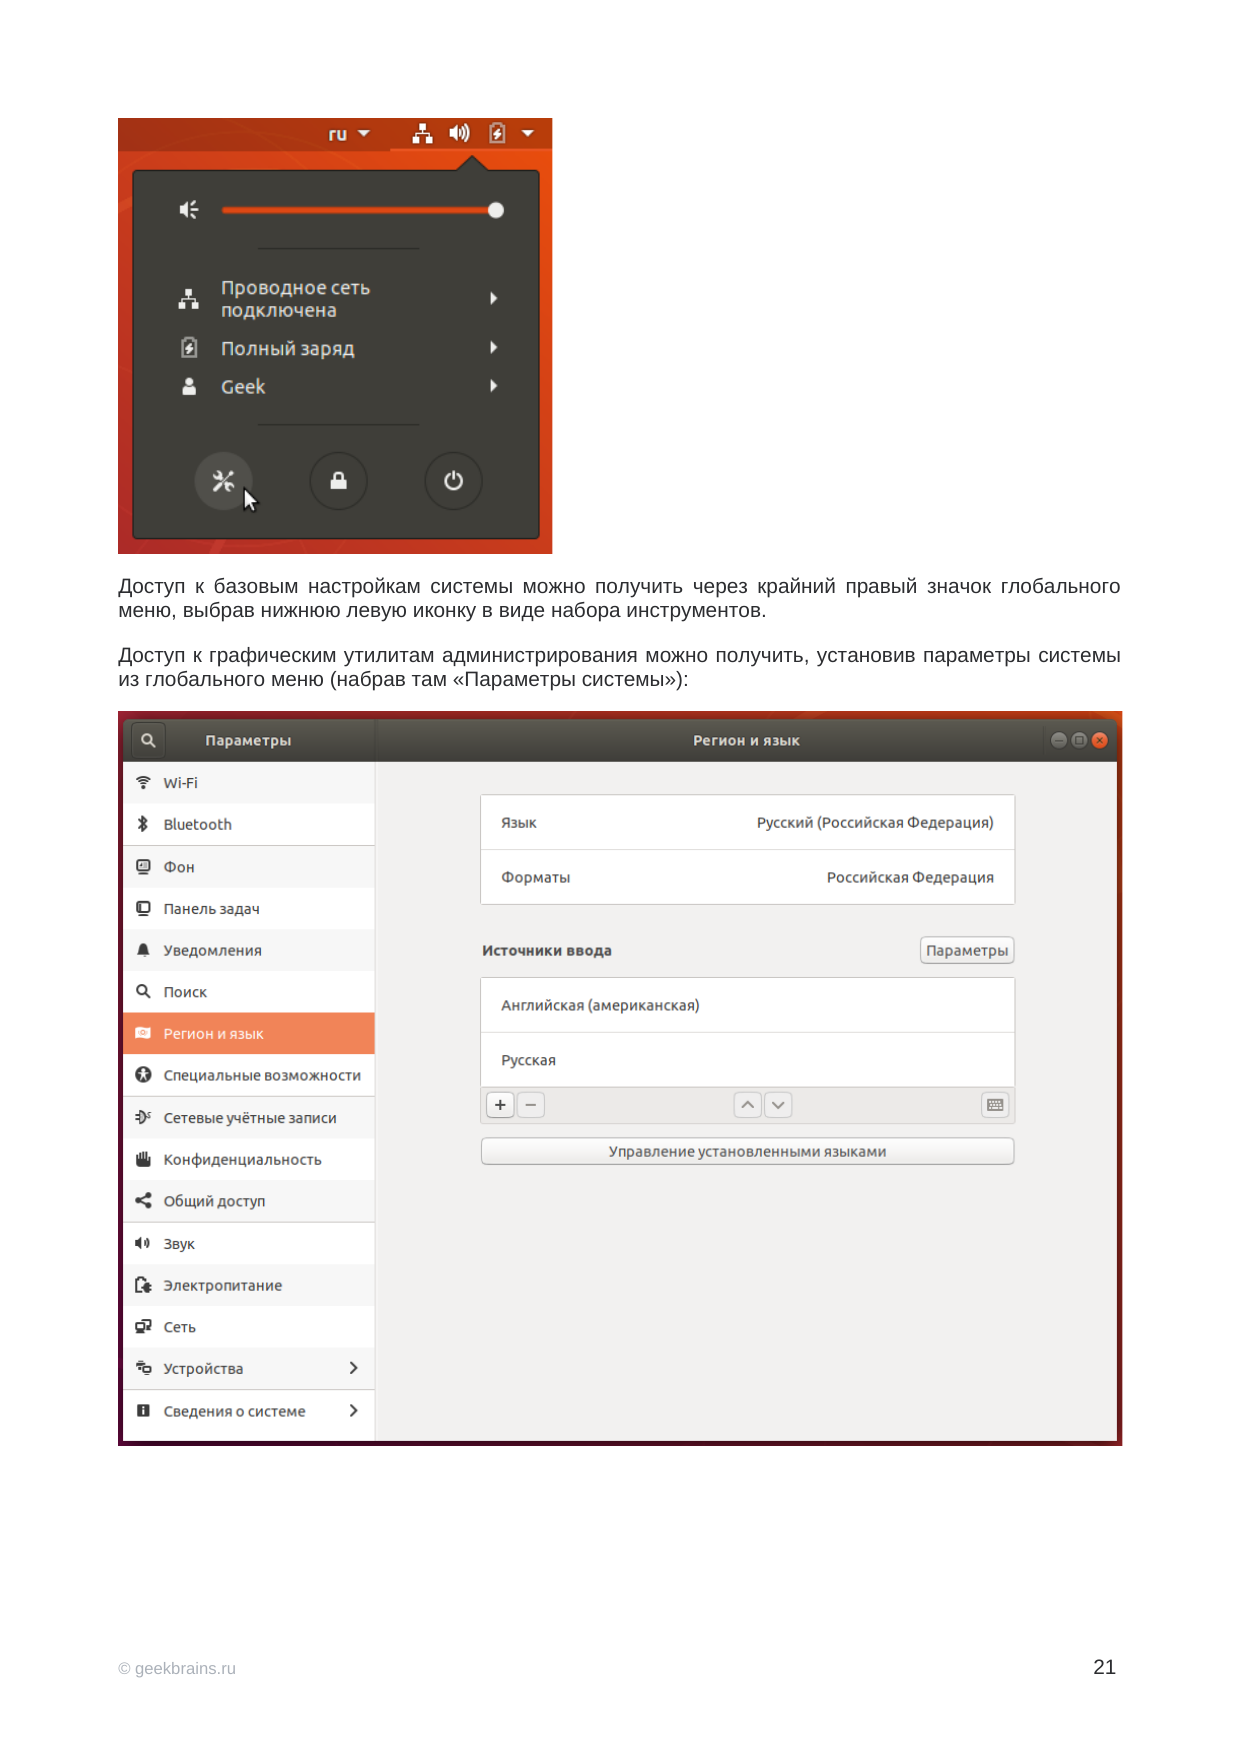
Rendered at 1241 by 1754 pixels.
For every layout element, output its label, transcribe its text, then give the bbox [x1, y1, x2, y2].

picture [118, 711, 1123, 1446]
picture [118, 118, 553, 554]
text Доступ к графическим утилитам администрирования можно получить, установив параметры системы из глобального меню (набрав там «Параметры системы»): [118, 643, 1122, 691]
text Доступ к базовым настройкам системы можно получить через крайний правый значок глобального меню, выбрав нижнюю левую иконку в виде набора инструментов. [118, 574, 1122, 622]
